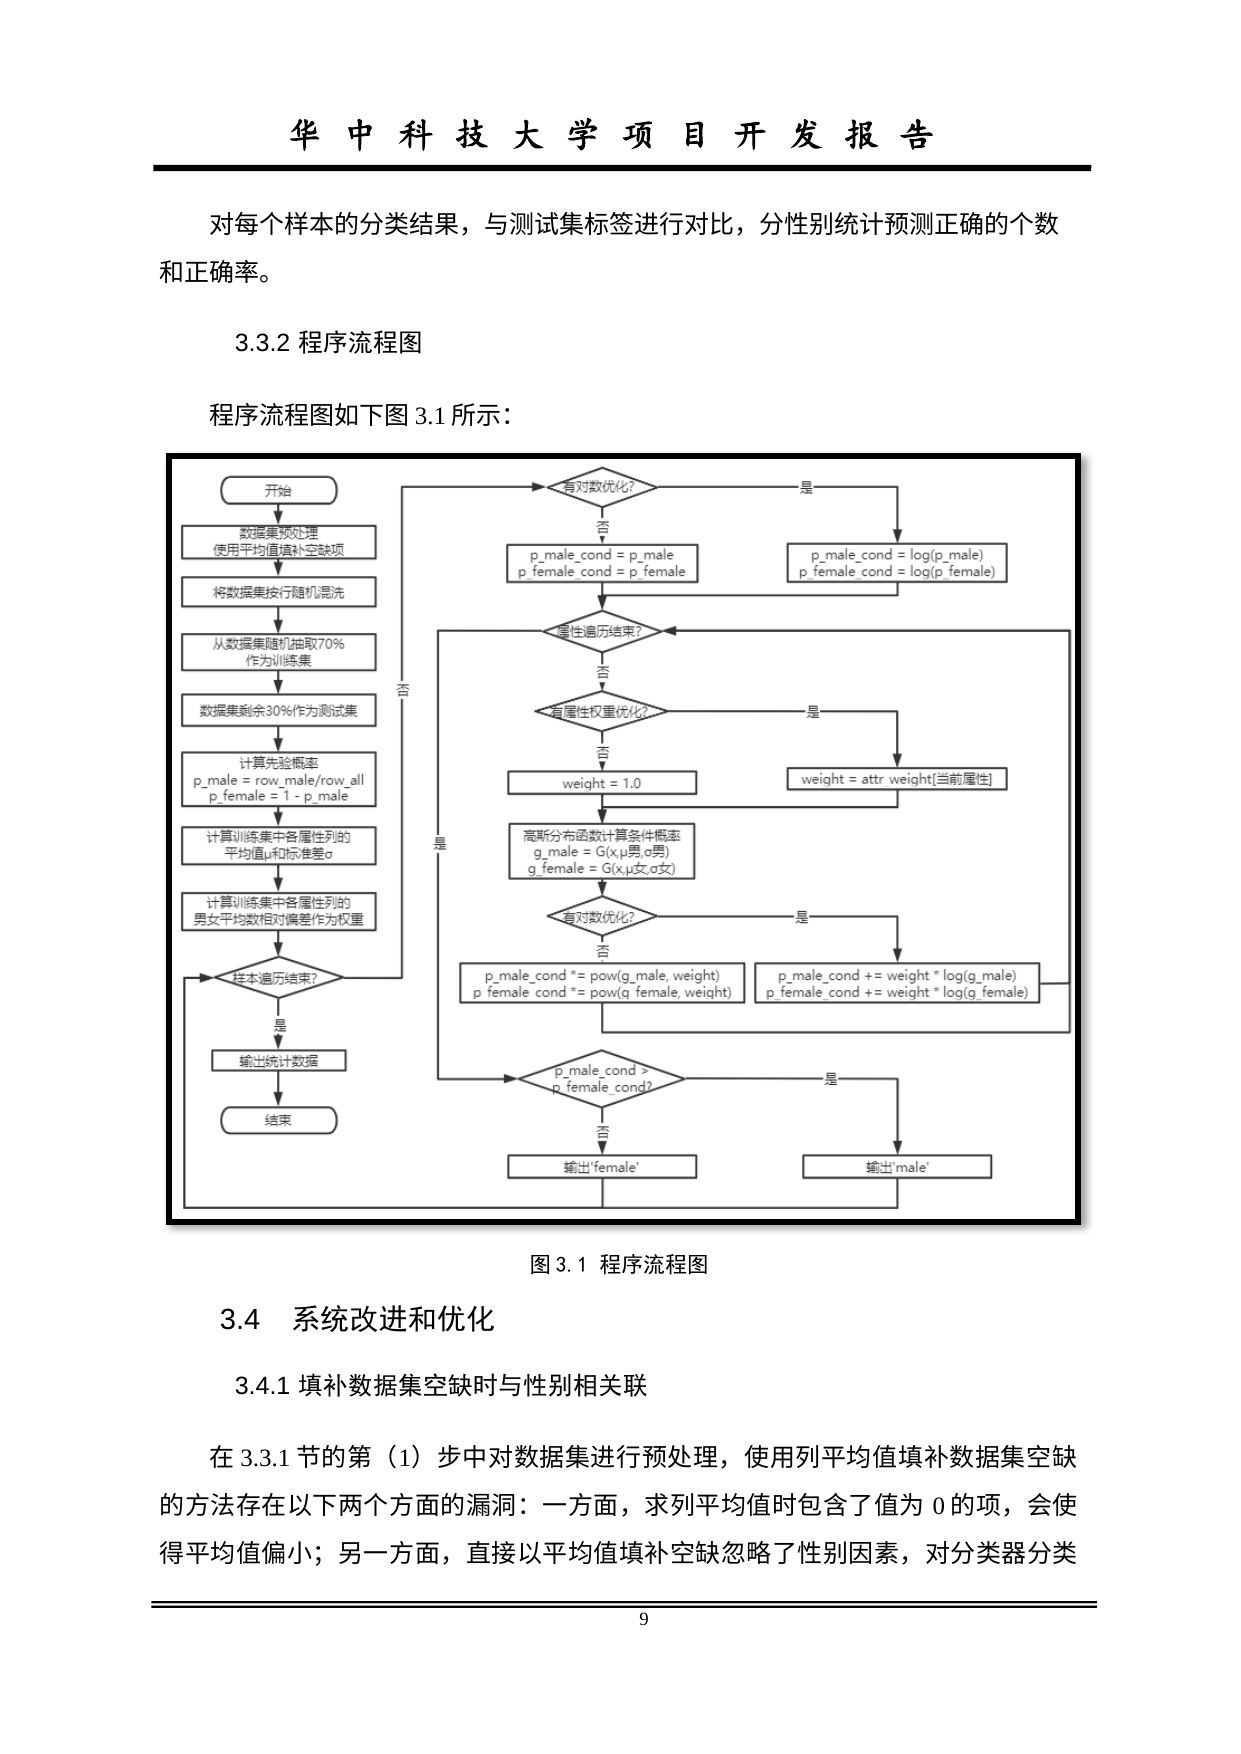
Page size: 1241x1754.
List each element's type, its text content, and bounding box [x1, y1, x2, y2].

picture [151, 1601, 1100, 1608]
text 图3.1 程序流程图 [159, 1250, 1078, 1275]
text 在3.3.1节的第（1）步中对数据集进行预处理，使用列平均值填补数据集空缺的方法存在以下两个方面的漏洞：一方面，求列平均值时包含了值为0的项，会使得平均值偏小；另一方面，直接以平均值填补空缺忽略了性别因素，对分类器分类会产生不利影响。 [159, 1432, 1078, 1576]
subtitle 填补数据集空缺时与性别相关联 [234, 1361, 1078, 1408]
text 程序流程图如下图3.1所示： [159, 389, 1078, 437]
subtitle 程序流程图 [234, 318, 1078, 366]
subtitle 系统改进和优化 [219, 1300, 1053, 1336]
picture [172, 459, 1075, 1219]
text 对每个样本的分类结果，与测试集标签进行对比，分性别统计预测正确的个数和正确率。 [159, 198, 1078, 294]
